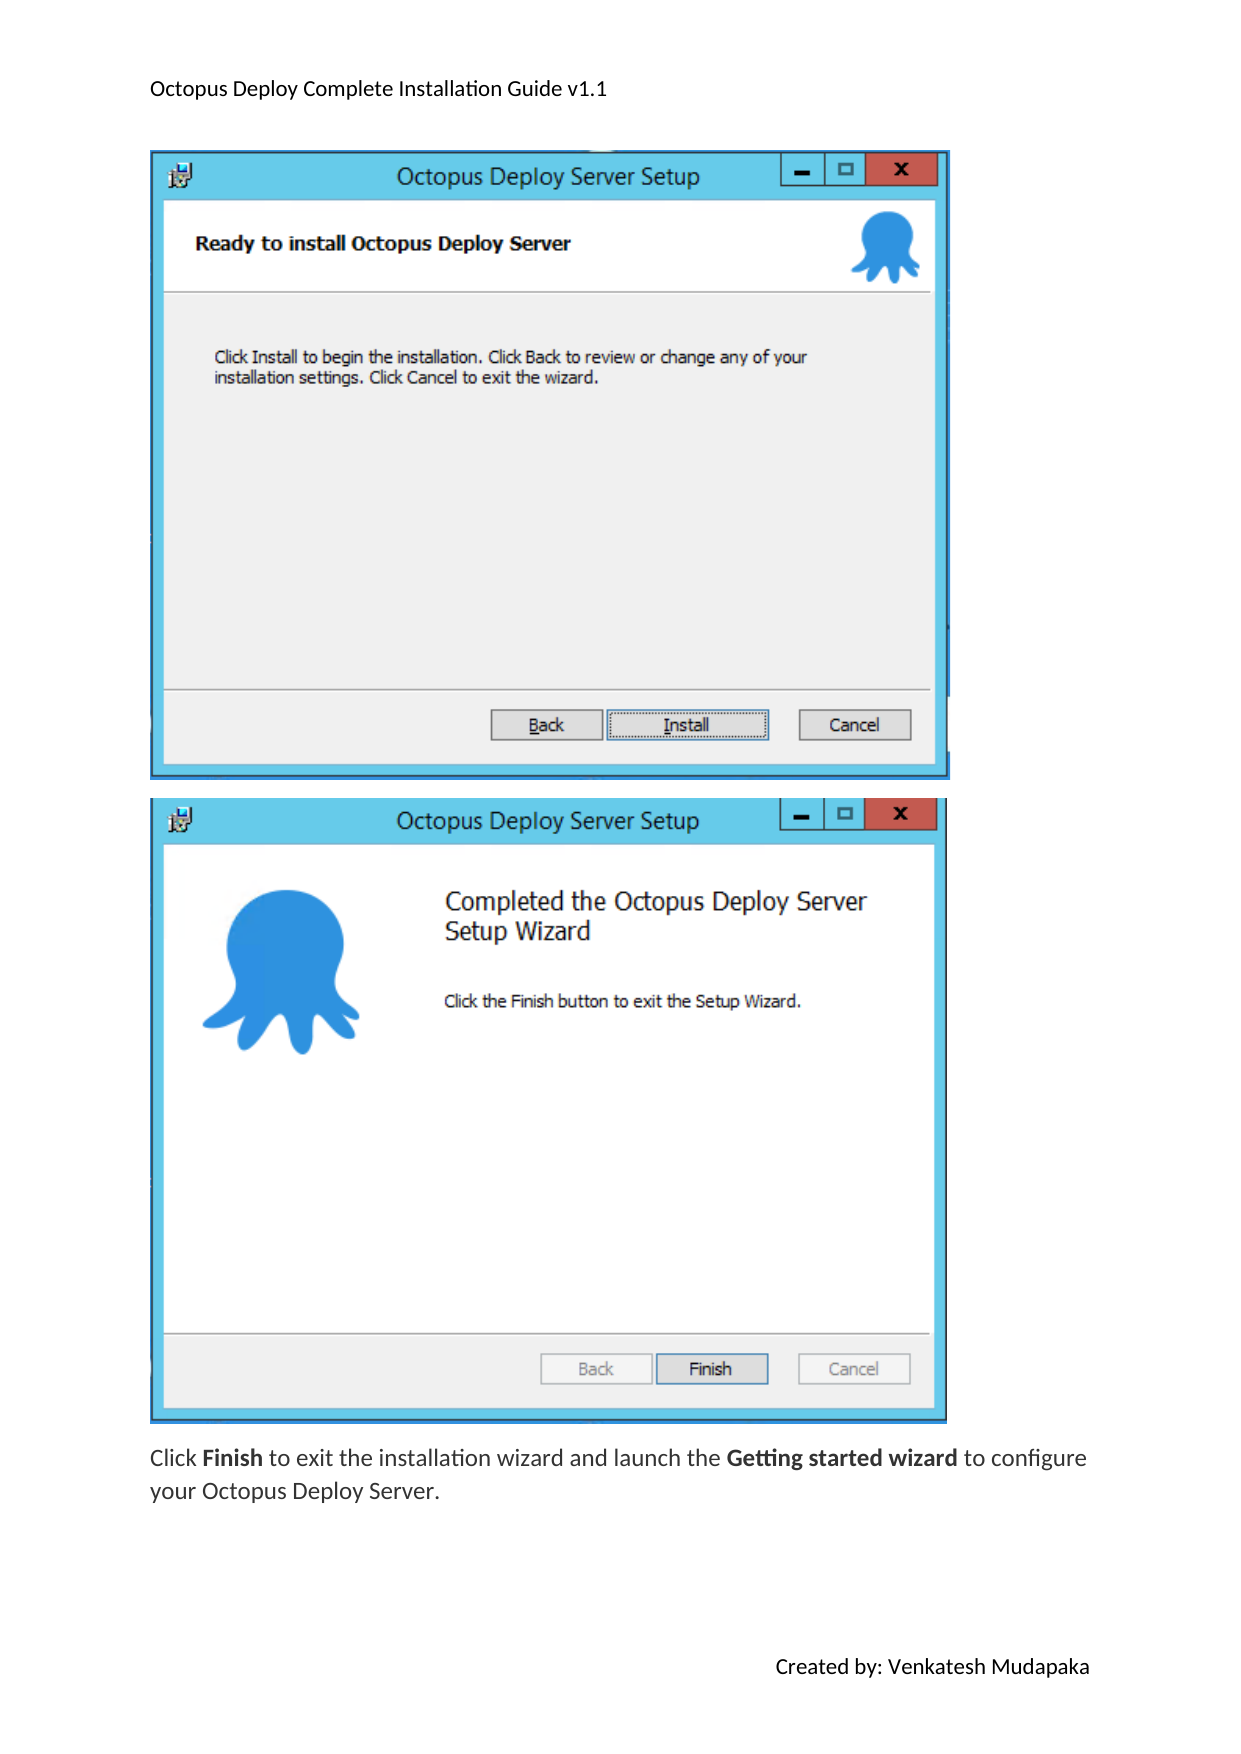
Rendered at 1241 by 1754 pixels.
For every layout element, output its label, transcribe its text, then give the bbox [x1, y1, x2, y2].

text Click Finish to exit the installation wizard and launch the Getting started wizard to configure your Octopus Deploy Server. [150, 1442, 1090, 1506]
picture [150, 150, 951, 780]
picture [150, 798, 947, 1424]
